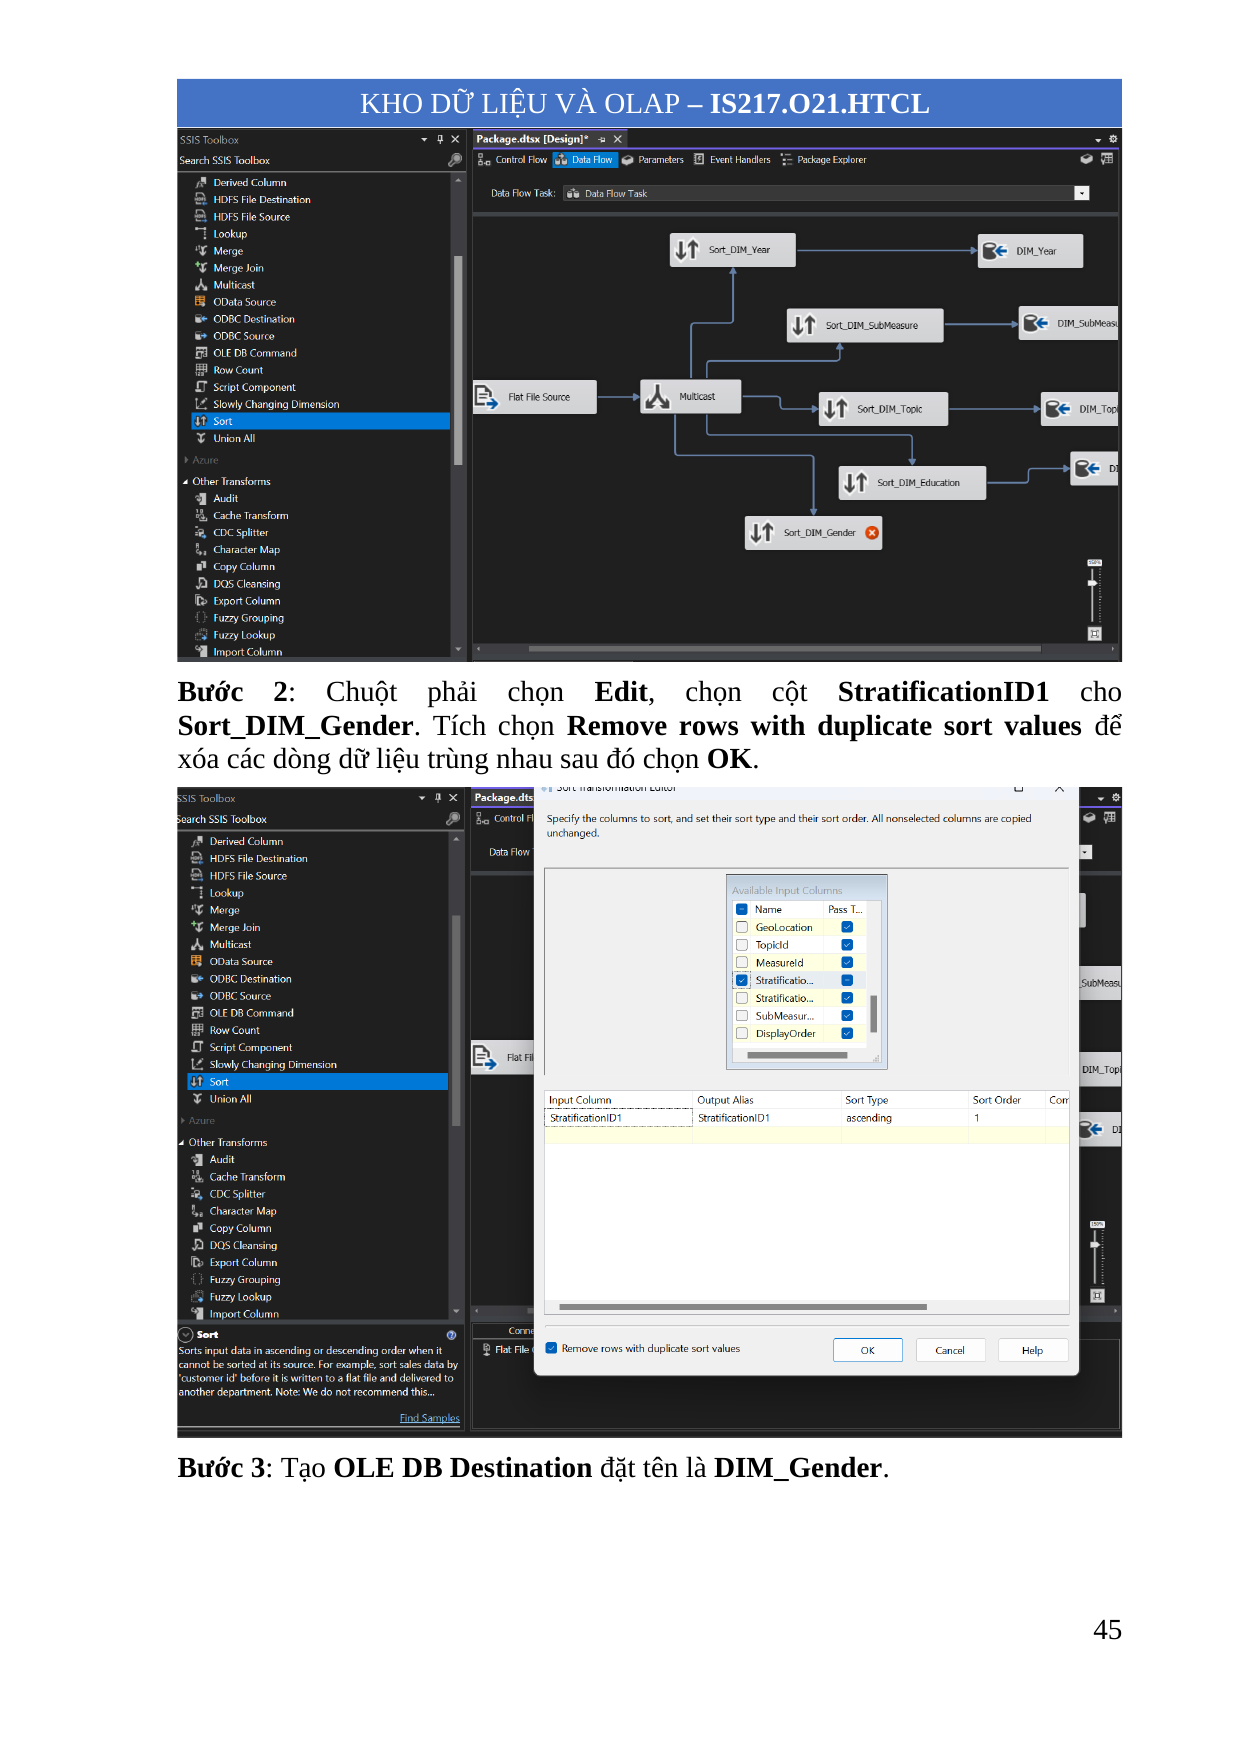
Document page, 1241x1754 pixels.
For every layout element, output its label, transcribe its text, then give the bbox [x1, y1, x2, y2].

text Bước 3: Tạo OLE DB Destination đặt tên là DIM_Gender. [177, 1450, 1122, 1483]
picture [177, 787, 1123, 1438]
text Bước 2: Chuột phải chọn Edit, chọn cột StratificationID1 cho Sort_DIM_Gender. Tích chọn Remove rows with duplicate sort values để xóa các dòng dữ liệu trùng nhau sau đó chọn OK. [177, 674, 1122, 775]
picture [177, 128, 1123, 662]
